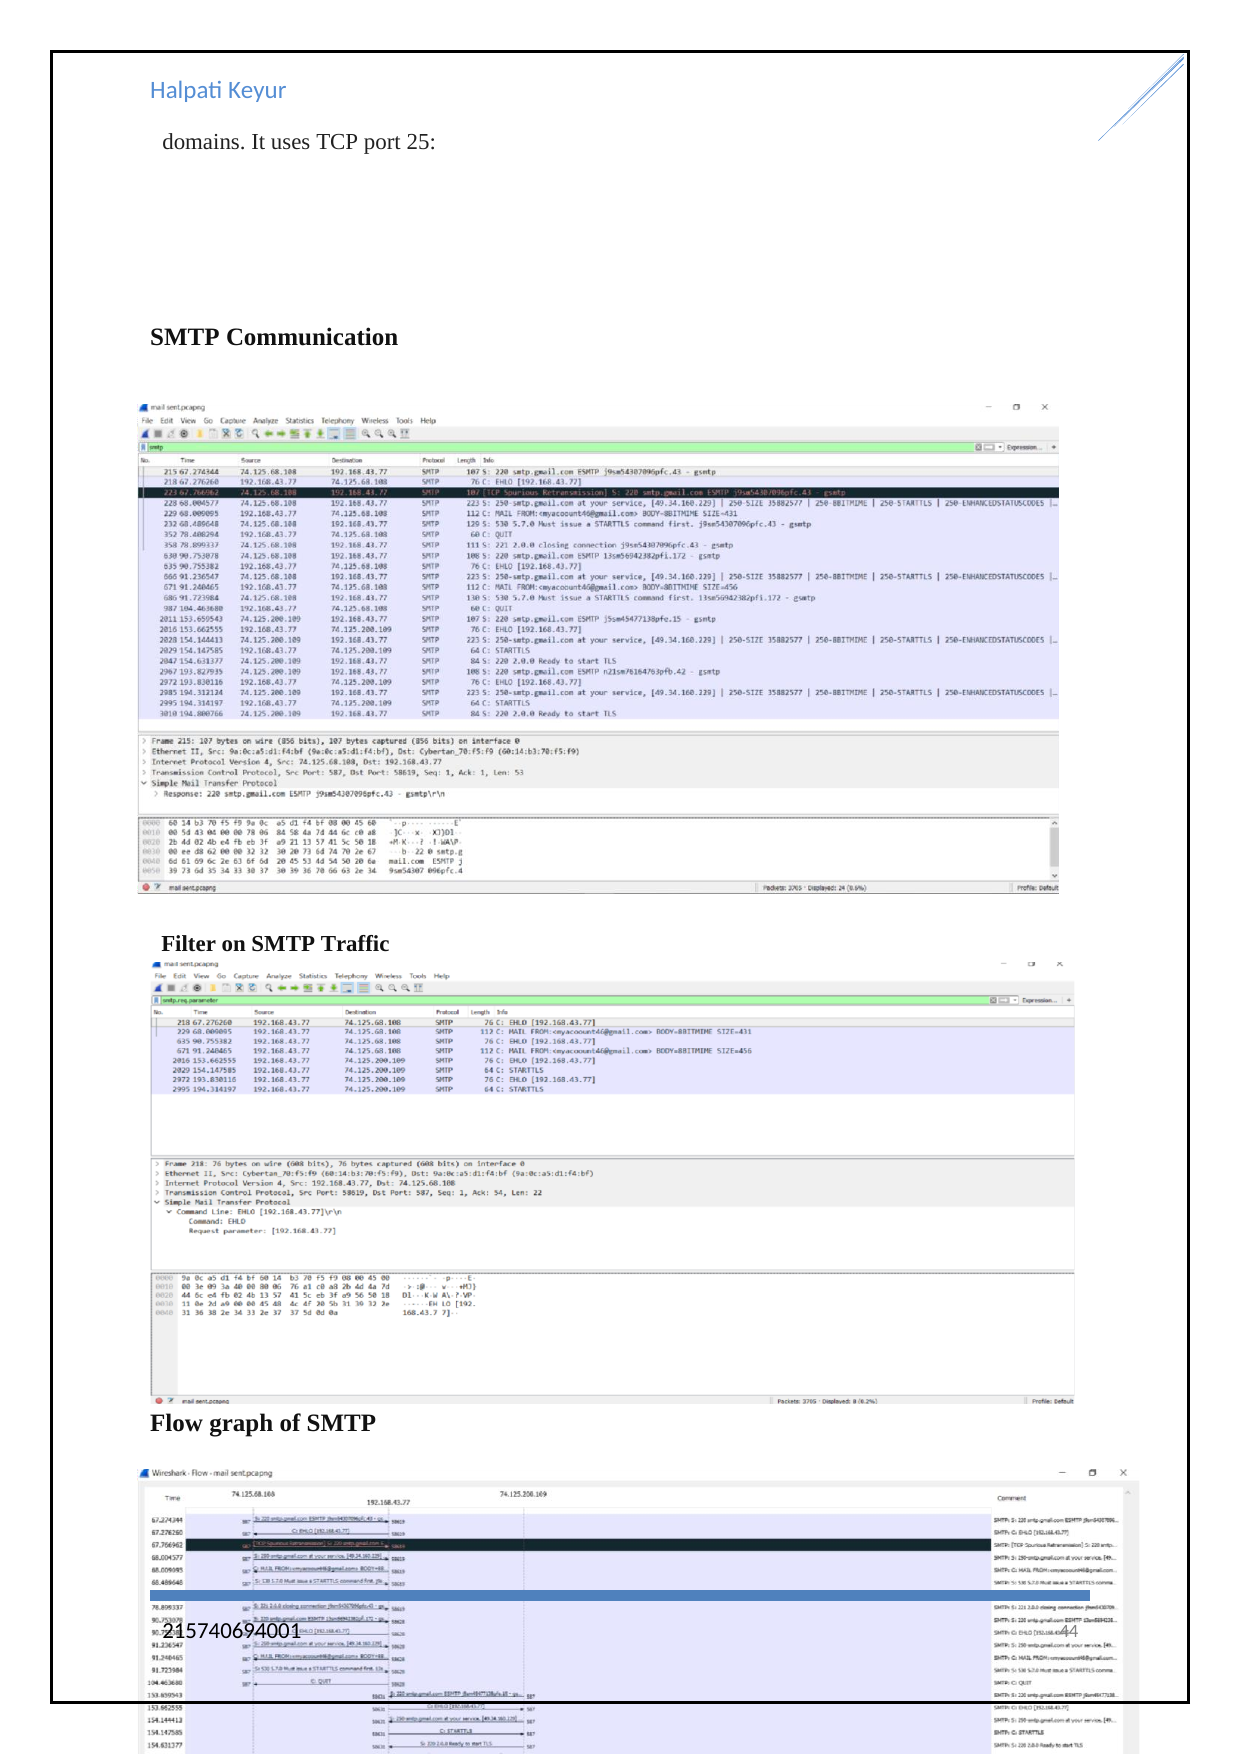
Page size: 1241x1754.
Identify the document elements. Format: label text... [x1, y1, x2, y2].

subtitle SMTP Communication [150, 322, 1090, 351]
picture [137, 1469, 1140, 1701]
picture [137, 404, 1059, 894]
subtitle Flow graph of SMTP [150, 1408, 1090, 1437]
picture [150, 962, 1075, 1404]
picture [137, 1704, 1140, 1754]
text Filter on SMTP Traffic [161, 930, 1090, 956]
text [161, 132, 997, 153]
